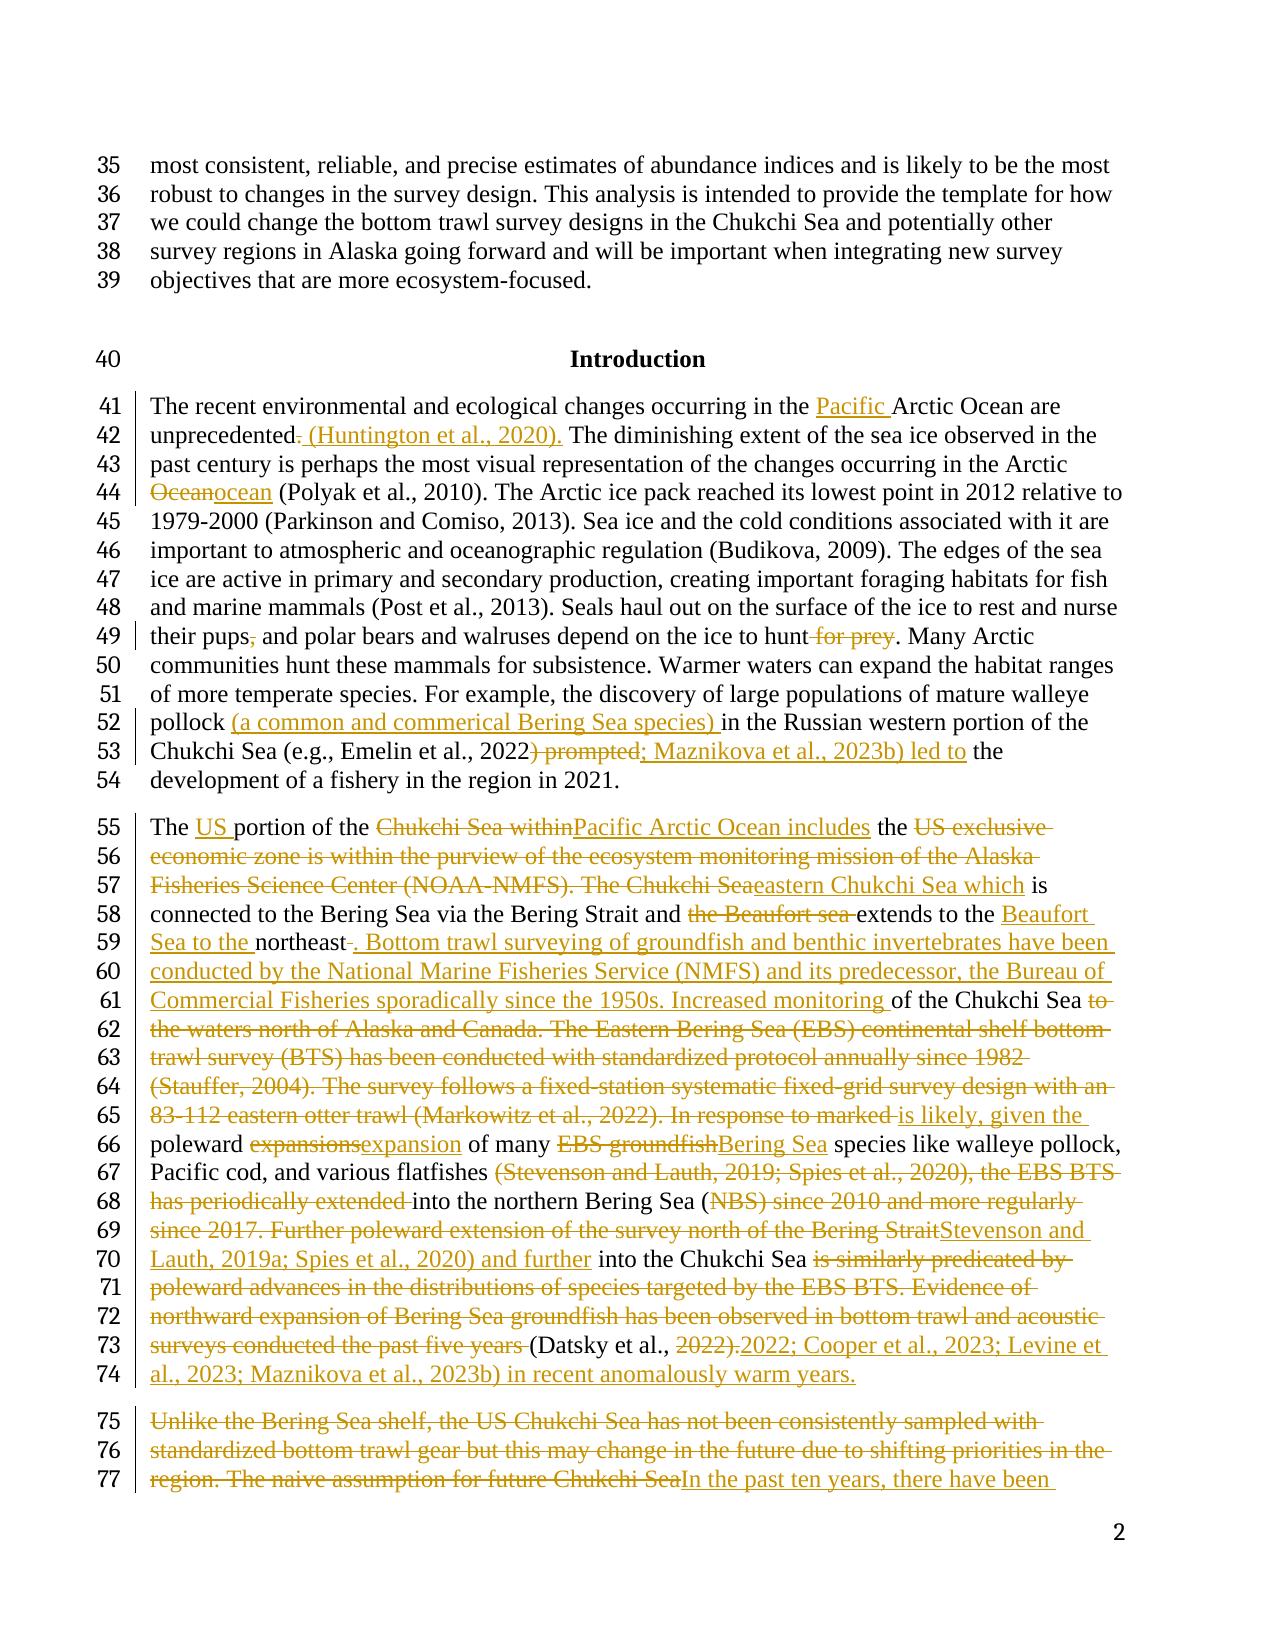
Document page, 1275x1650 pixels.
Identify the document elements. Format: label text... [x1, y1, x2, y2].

text The portion of the the is connected to the Bering Sea via the Bering Strait and extends to the northeastof the Chukchi Sea poleward of many species like walleye pollock, Pacific cod, and various flatfishes into the northern Bering Sea ( into the Chukchi Sea (Datsky et al., [150, 812, 1125, 1387]
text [150, 150, 1125, 294]
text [150, 1406, 1125, 1492]
text The recent environmental and ecological changes occurring in the Arctic Ocean are unprecedented The diminishing extent of the sea ice observed in the past century is perhaps the most visual representation of the changes occurring in the Arctic (Polyak et al., 2010). The Arctic ice pack reached its lowest point in 2012 relative to 1979-2000 (Parkinson and Comiso, 2013). Sea ice and the cold conditions associated with it are important to atmospheric and oceanographic regulation (Budikova, 2009). The edges of the sea ice are active in primary and secondary production, creating important foraging habitats for fish and marine mammals (Post et al., 2013). Seals haul out on the surface of the ice to rest and nurse their pups and polar bears and walruses depend on the ice to hunt. Many Arctic communities hunt these mammals for subsistence. Warmer waters can expand the habitat ranges of more temperate species. For example, the discovery of large populations of mature walleye pollock in the Russian western portion of the Chukchi Sea (e.g., Emelin et al., 2022 the development of a fishery in the region in 2021. [150, 391, 1125, 794]
subtitle Introduction [150, 344, 1125, 372]
